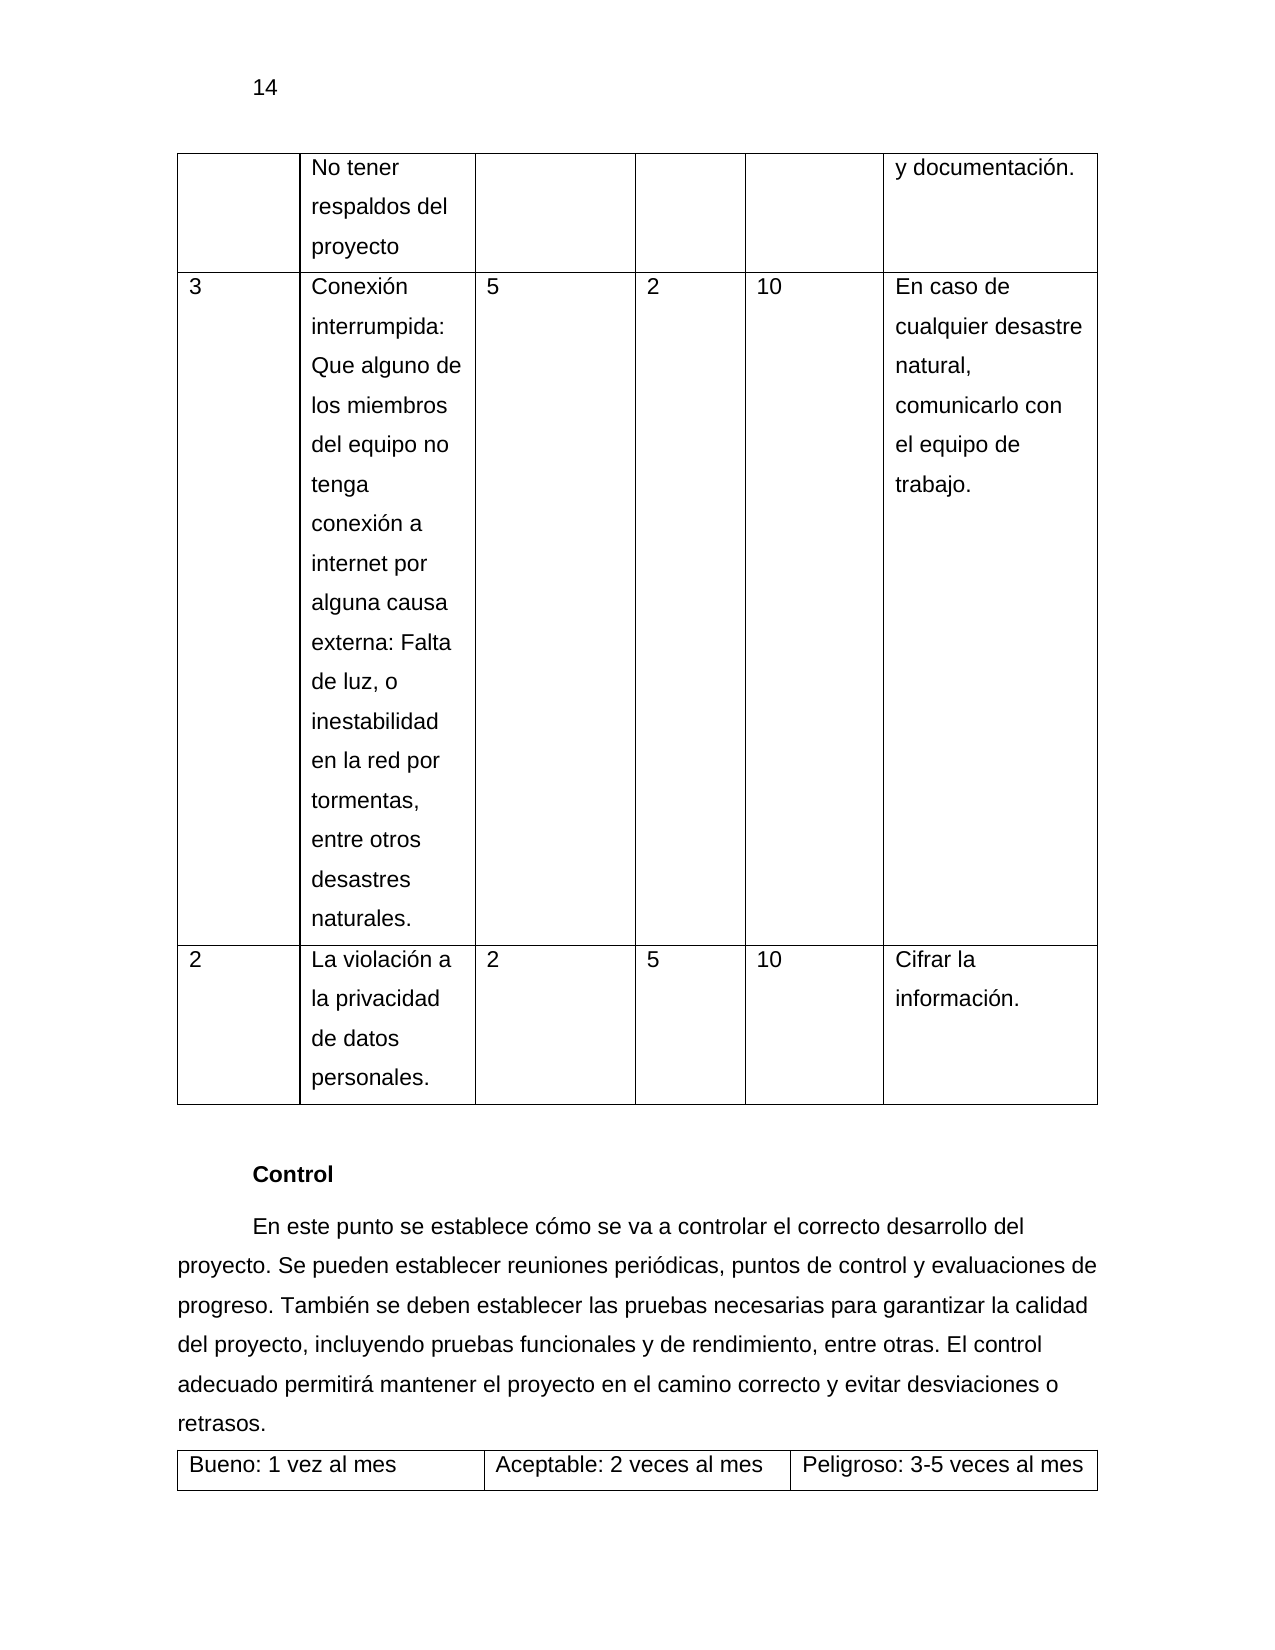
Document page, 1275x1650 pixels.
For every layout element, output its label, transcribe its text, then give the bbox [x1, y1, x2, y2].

table_cell 2 [178, 946, 299, 1103]
table_header Peligroso: 3-5 veces al mes [791, 1451, 1097, 1490]
table_cell 5 [636, 946, 745, 1103]
table_cell 2 [476, 946, 635, 1103]
table_cell 1 [178, 154, 299, 272]
table_cell 5 [636, 154, 745, 272]
table_cell 10 [746, 273, 883, 944]
table_cell 3 [178, 273, 299, 944]
table_cell 10 [746, 946, 883, 1103]
text En este punto se establece cómo se va a controlar el correcto desarrollo del proyecto. Se pueden establecer reuniones periódicas, puntos de control y evaluaciones de progreso. También se deben establecer las pruebas necesarias para garantizar la calidad del proyecto, incluyendo pruebas funcionales y de rendimiento, entre otras. El control adecuado permitirá mantener el proyecto en el camino correcto y evitar desviaciones o retrasos. [177, 1213, 1098, 1436]
table_header Aceptable: 2 veces al mes [485, 1451, 790, 1490]
table_cell 5 [746, 154, 883, 272]
table_cell La violación a la privacidad de datos personales. [301, 946, 475, 1103]
table_cell Conexión interrumpida: Que alguno de los miembros del equipo no tenga conexión a internet por alguna causa externa: Falta de luz, o inestabilidad en la red por tormentas, entre otros desastres naturales. [301, 273, 475, 944]
table_cell Cifrar la información. [884, 946, 1097, 1103]
table_cell 5 [476, 273, 635, 944]
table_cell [884, 154, 1097, 272]
table_cell En caso de cualquier desastre natural, comunicarlo con el equipo de trabajo. [884, 273, 1097, 944]
table_header Bueno: 1 vez al mes [178, 1451, 484, 1490]
subtitle Control [177, 1161, 1098, 1187]
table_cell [301, 154, 475, 272]
table_cell 1 [476, 154, 635, 272]
table_cell 2 [636, 273, 745, 944]
